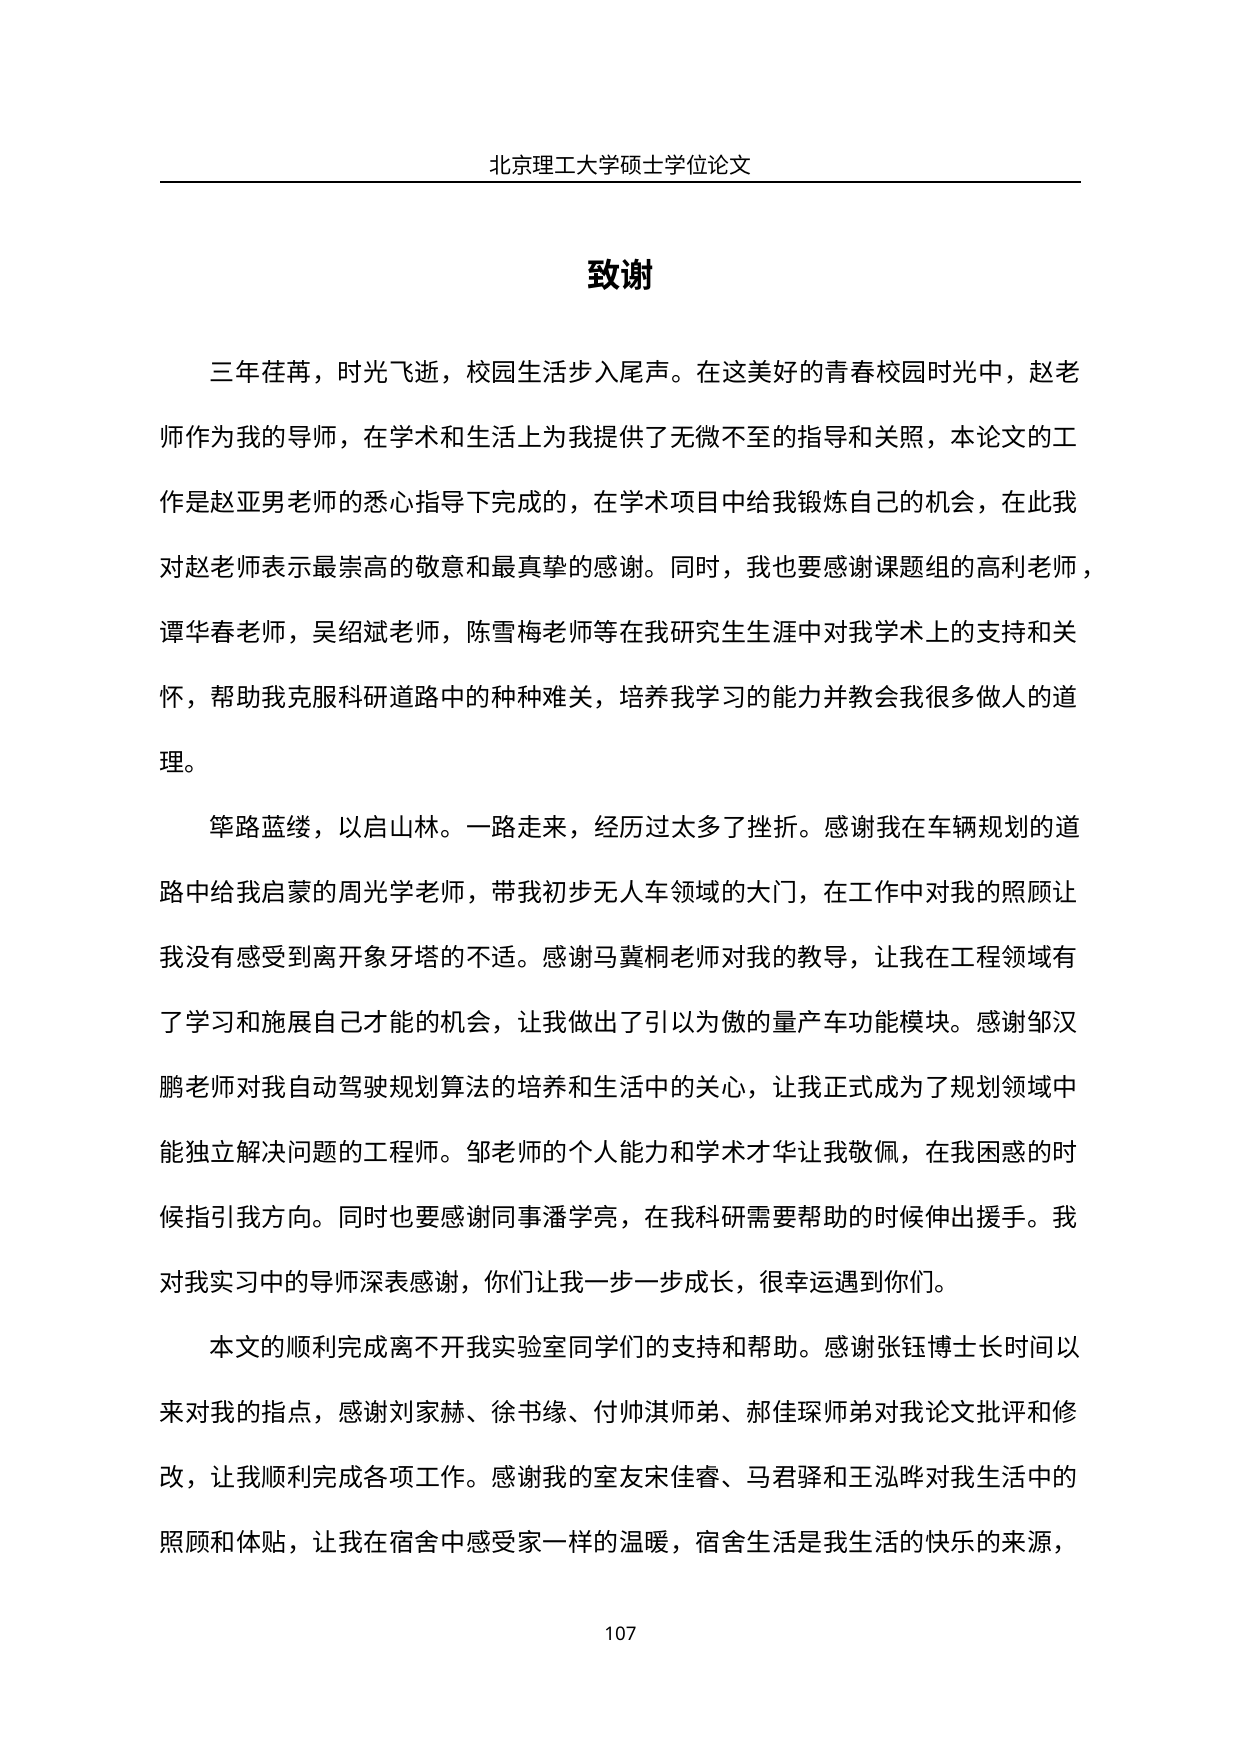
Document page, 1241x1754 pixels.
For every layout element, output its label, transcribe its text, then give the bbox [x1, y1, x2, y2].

text 筚路蓝缕，以启山林。一路走来，经历过太多了挫折。感谢我在车辆规划的道路中给我启蒙的周光学老师，带我初步无人车领域的大门，在工作中对我的照顾让我没有感受到离开象牙塔的不适。感谢马冀桐老师对我的教导，让我在工程领域有了学习和施展自己才能的机会，让我做出了引以为傲的量产车功能模块。感谢邹汉鹏老师对我自动驾驶规划算法的培养和生活中的关心，让我正式成为了规划领域中能独立解决问题的工程师。邹老师的个人能力和学术才华让我敬佩，在我困惑的时候指引我方向。同时也要感谢同事潘学亮，在我科研需要帮助的时候伸出援手。我对我实习中的导师深表感谢，你们让我一步一步成长，很幸运遇到你们。 [159, 793, 1081, 1313]
text 三年荏苒，时光飞逝，校园生活步入尾声。在这美好的青春校园时光中，赵老师作为我的导师，在学术和生活上为我提供了无微不至的指导和关照，本论文的工作是赵亚男老师的悉心指导下完成的，在学术项目中给我锻炼自己的机会，在此我对赵老师表示最崇高的敬意和最真挚的感谢。同时，我也要感谢课题组的高利老师，谭华春老师，吴绍斌老师，陈雪梅老师等在我研究生生涯中对我学术上的支持和关怀，帮助我克服科研道路中的种种难关，培养我学习的能力并教会我很多做人的道理。 [159, 338, 1081, 793]
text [159, 1313, 1081, 1573]
text 致谢 [159, 240, 1081, 305]
